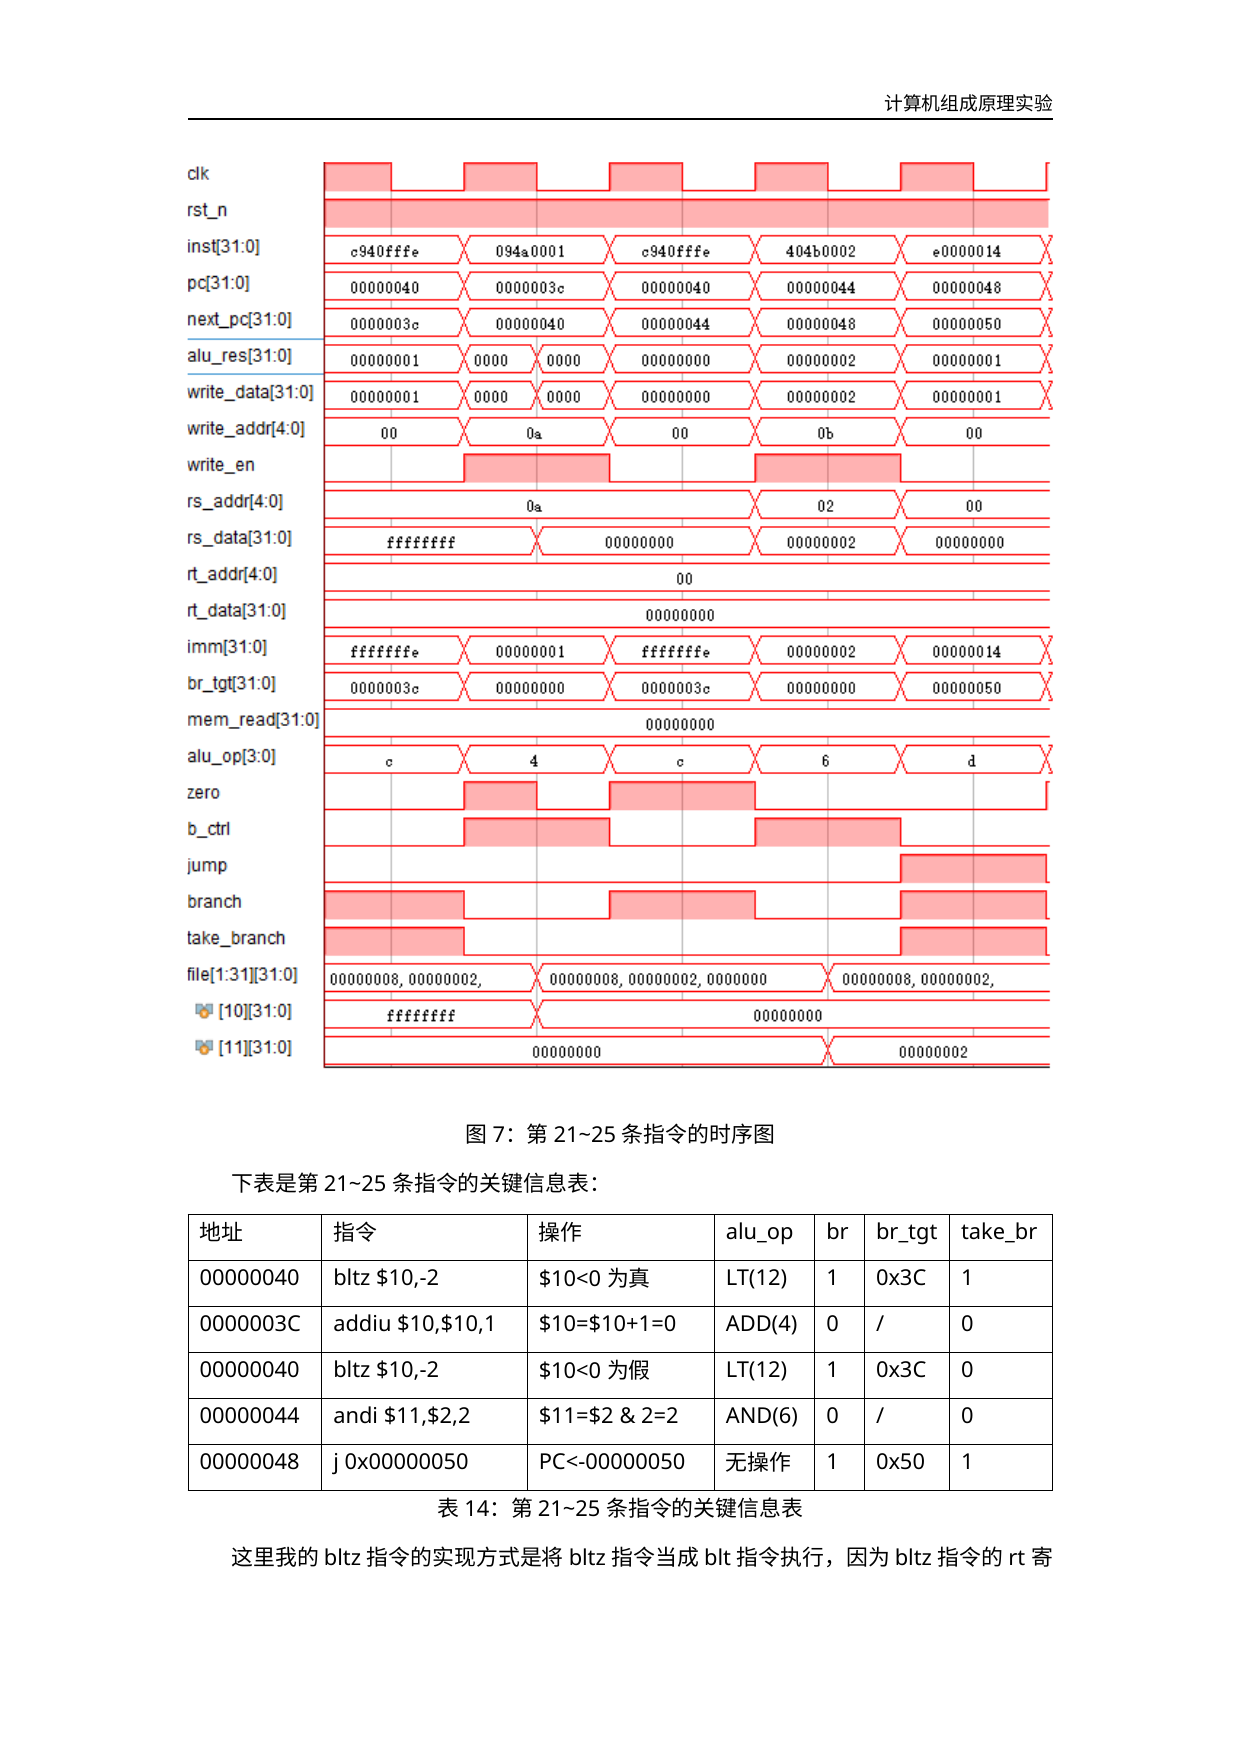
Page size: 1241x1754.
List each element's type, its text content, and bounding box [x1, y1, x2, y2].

table_header 操作 [528, 1215, 714, 1260]
table_header 地址 [189, 1215, 321, 1260]
table_cell $11=$2 & 2=2 [528, 1399, 714, 1444]
table_cell PC<-00000050 [528, 1445, 714, 1490]
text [187, 1539, 1053, 1572]
table_cell 00000040 [189, 1353, 321, 1398]
table_cell 1 [950, 1261, 1052, 1306]
table_cell AND(6) [715, 1399, 814, 1444]
table_cell ADD(4) [715, 1307, 814, 1352]
table_cell 00000044 [189, 1399, 321, 1444]
table_cell $10<0 为假 [528, 1353, 714, 1398]
table_cell 0000003C [189, 1307, 321, 1352]
table_cell bltz $10,-2 [322, 1353, 527, 1398]
table_cell LT(12) [715, 1261, 814, 1306]
table_cell 1 [815, 1445, 864, 1490]
table_cell 1 [950, 1445, 1052, 1490]
table_cell 0 [815, 1307, 864, 1352]
table_header br_tgt [865, 1215, 949, 1260]
table_cell 00000048 [189, 1445, 321, 1490]
table_cell j 0x00000050 [322, 1445, 527, 1490]
table_cell / [865, 1307, 949, 1352]
table_cell andi $11,$2,2 [322, 1399, 527, 1444]
text 表 14：第 21~25 条指令的关键信息表 [187, 1491, 1053, 1523]
text 下表是第 21~25 条指令的关键信息表： [187, 1165, 1053, 1198]
table_cell 1 [815, 1261, 864, 1306]
table_header take_br [950, 1215, 1052, 1260]
table_cell 0 [950, 1399, 1052, 1444]
table_header alu_op [715, 1215, 814, 1260]
table_header 指令 [322, 1215, 527, 1260]
table_cell bltz $10,-2 [322, 1261, 527, 1306]
table_cell addiu $10,$10,1 [322, 1307, 527, 1352]
table_cell 0 [950, 1353, 1052, 1398]
table_cell 0x3C [865, 1353, 949, 1398]
table_cell $10<0 为真 [528, 1261, 714, 1306]
table_cell $10=$10+1=0 [528, 1307, 714, 1352]
table_cell 0x50 [865, 1445, 949, 1490]
table_cell 无操作 [715, 1445, 814, 1490]
table_cell 00000040 [189, 1261, 321, 1306]
table_cell 1 [815, 1353, 864, 1398]
text 图 7：第 21~25 条指令的时序图 [187, 1117, 1053, 1149]
picture [187, 162, 1053, 1074]
table_header br [815, 1215, 864, 1260]
table_cell / [865, 1399, 949, 1444]
table_cell LT(12) [715, 1353, 814, 1398]
table_cell 0 [950, 1307, 1052, 1352]
table_cell 0x3C [865, 1261, 949, 1306]
table_cell 0 [815, 1399, 864, 1444]
